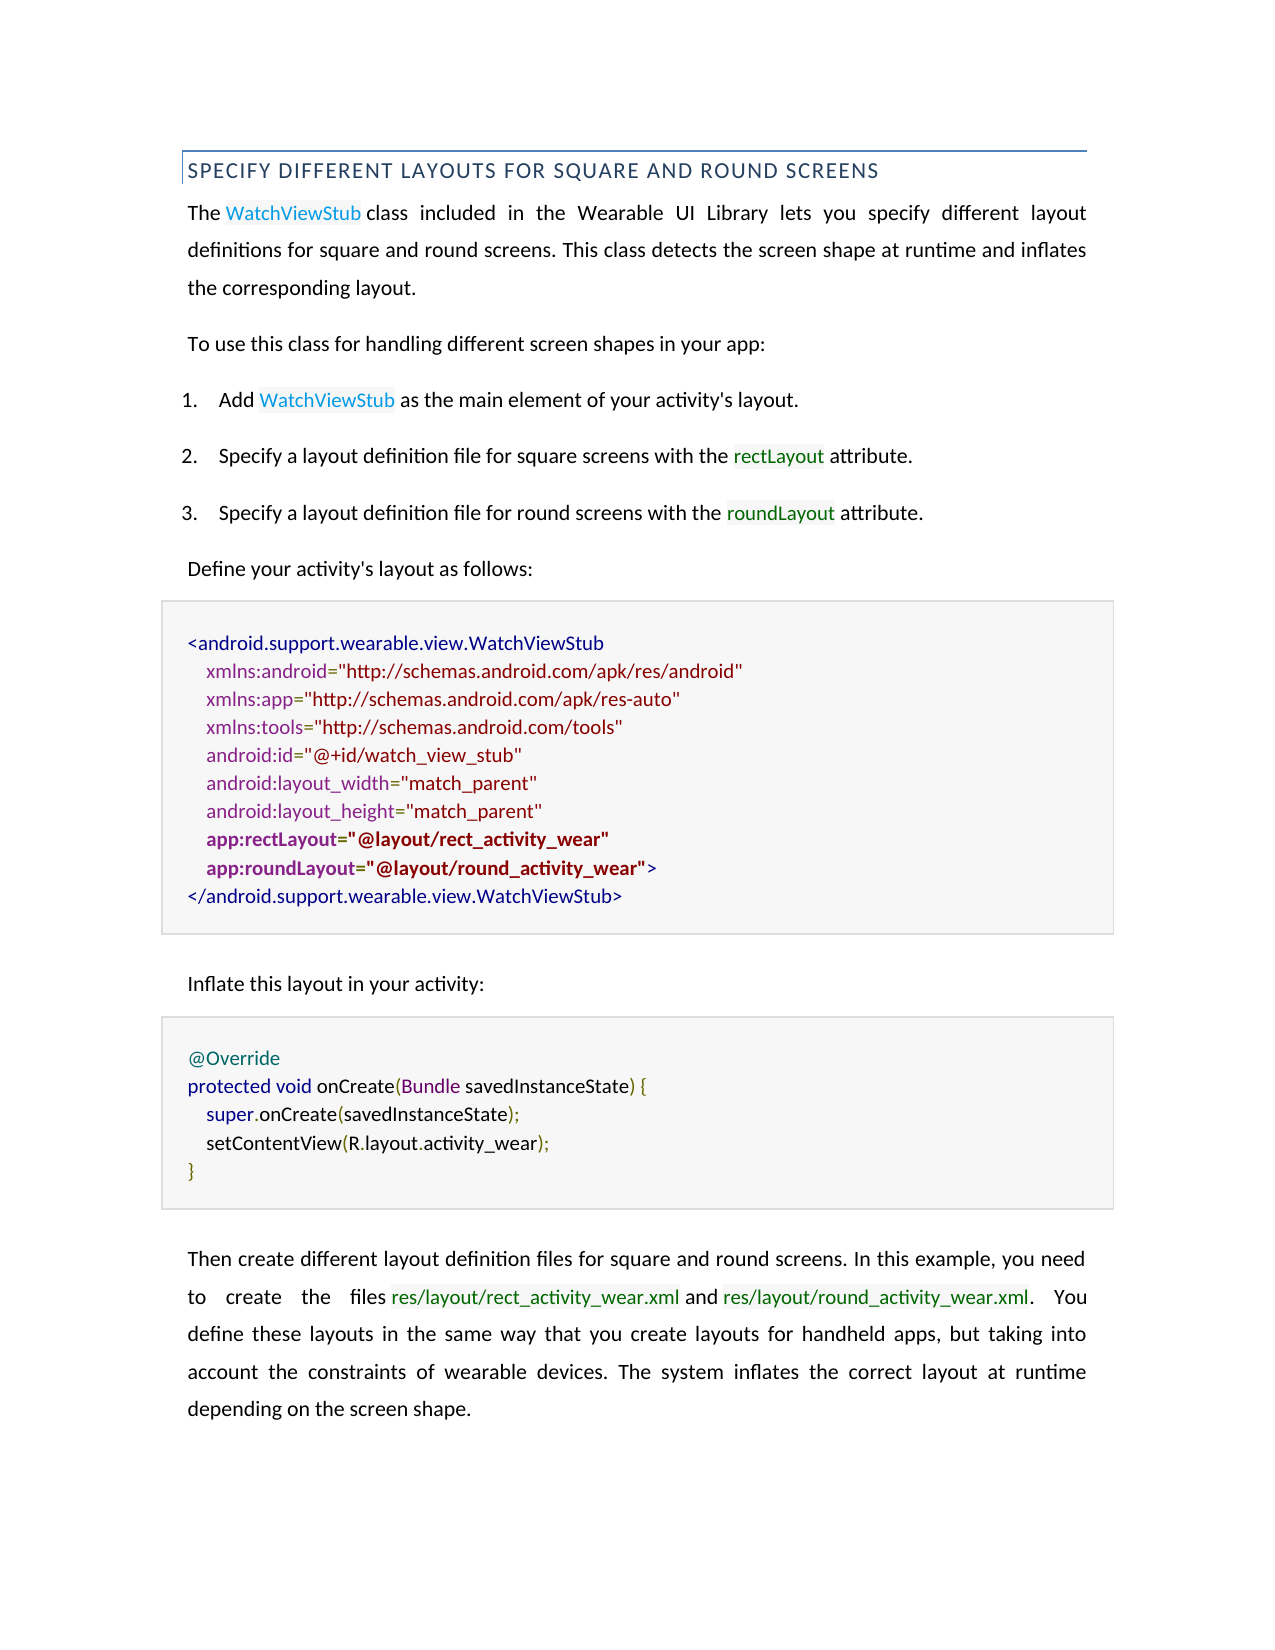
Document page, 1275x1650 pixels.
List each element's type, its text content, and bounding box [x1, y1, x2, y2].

list Specify a layout definition file for round screens with the roundLayout attribute. [181, 488, 1087, 525]
text The WatchViewStub class included in the Wearable UI Library lets you specify different layout definitions for square and round screens. This class detects the screen shape at runtime and inflates the corresponding layout. [187, 188, 1087, 300]
text @Override protected void onCreate(Bundle savedInstanceState) { super.onCreate(savedInstanceState); setContentView(R.layout.activity_wear); } [163, 1018, 1113, 1208]
list Add WatchViewStub as the main element of your activity's layout. [181, 375, 1087, 413]
text Define your activity's layout as follows: [187, 544, 1087, 582]
text To use this class for handling different screen shapes in your app: [187, 319, 1087, 357]
subtitle Specify Different Layouts for Square and Round Screens [183, 152, 1087, 184]
list Specify a layout definition file for square screens with the rectLayout attribute. [181, 432, 1087, 469]
text Then create different layout definition files for square and round screens. In this example, you need to create the files res/layout/rect_activity_wear.xml and res/layout/round_activity_wear.xml. You define these layouts in the same way that you create layouts for handheld apps, but taking into account the constraints of wearable devices. The system inflates the correct layout at runtime depending on the screen shape. [187, 1235, 1087, 1422]
text Inflate this layout in your activity: [187, 960, 1087, 997]
text <android.support.wearable.view.WatchViewStub xmlns:android="http://schemas.android.com/apk/res/android" xmlns:app="http://schemas.android.com/apk/res-auto" xmlns:tools="http://schemas.android.com/tools" android:id="@+id/watch_view_stub" android:layout_width="match_parent" android:layout_height="match_parent" app:rectLayout="@layout/rect_activity_wear" app:roundLayout="@layout/round_activity_wear"> </android.support.wearable.view.WatchViewStub> [163, 602, 1113, 933]
